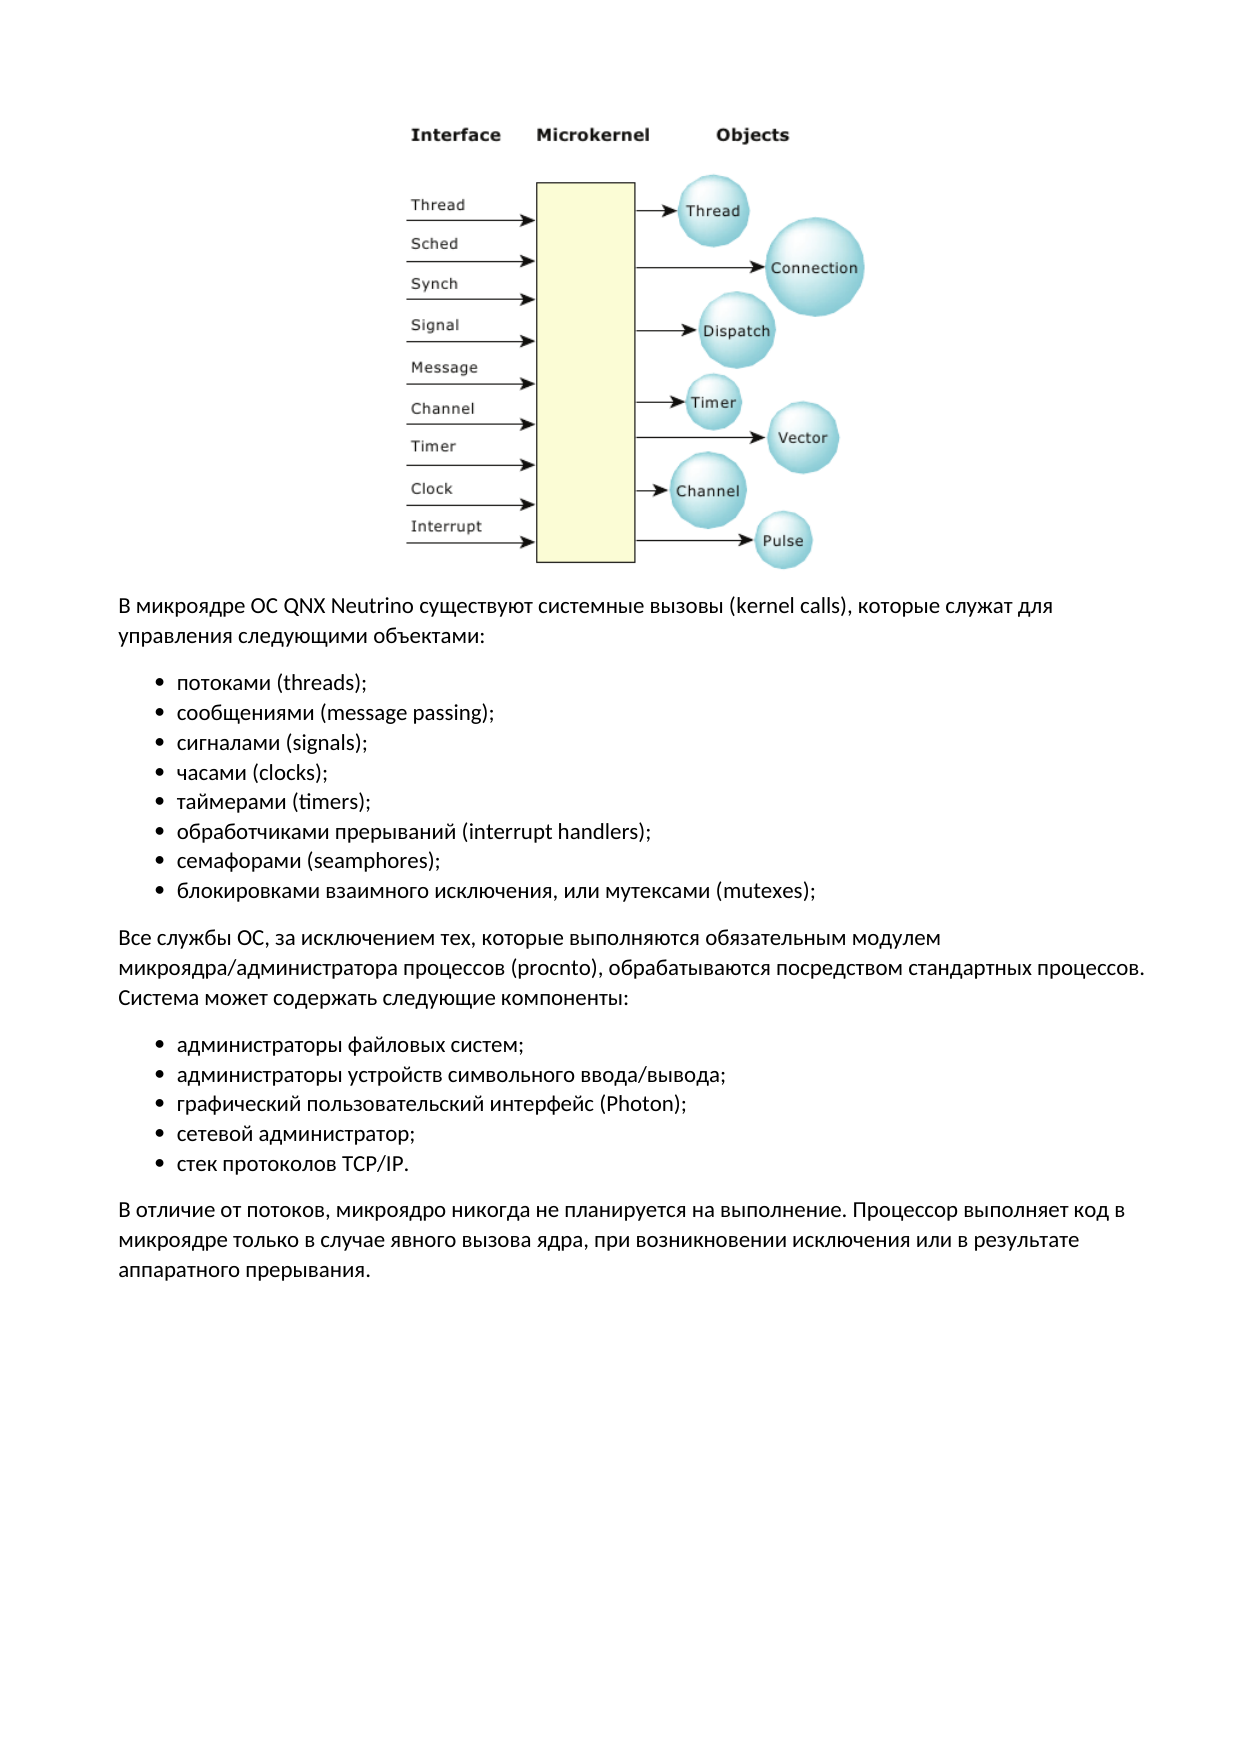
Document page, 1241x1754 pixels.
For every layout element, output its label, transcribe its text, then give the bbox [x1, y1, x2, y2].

list администраторы устройств символьного ввода/вывода; [156, 1060, 1152, 1088]
list часами (clocks); [156, 758, 1152, 786]
text В микроядре ОС QNX Neutrino существуют системные вызовы (kernel calls), которые служат для управления следующими объектами: [118, 591, 1152, 650]
list графический пользовательский интерфейс (Photon); [156, 1089, 1152, 1117]
list сигналами (signals); [156, 728, 1152, 756]
list сетевой администратор; [156, 1119, 1152, 1147]
text Все службы ОС, за исключением тех, которые выполняются обязательным модулем микроядра/администратора процессов (procnto), обрабатываются посредством стандартных процессов. Система может содержать следующие компоненты: [118, 923, 1152, 1011]
list таймерами (timers); [156, 787, 1152, 815]
text В отличие от потоков, микроядро никогда не планируется на выполнение. Процессор выполняет код в микроядре только в случае явного вызова ядра, при возникновении исключения или в результате аппаратного прерывания. [118, 1195, 1152, 1283]
list блокировками взаимного исключения, или мутексами (mutexes); [156, 876, 1152, 904]
list стек протоколов TCP/IP. [156, 1149, 1152, 1177]
list семафорами (seamphores); [156, 847, 1152, 875]
list потоками (threads); [156, 668, 1152, 697]
list обработчиками прерываний (interrupt handlers); [156, 817, 1152, 845]
list сообщениями (message passing); [156, 698, 1152, 726]
list администраторы файловых систем; [156, 1030, 1152, 1058]
picture [392, 118, 878, 574]
